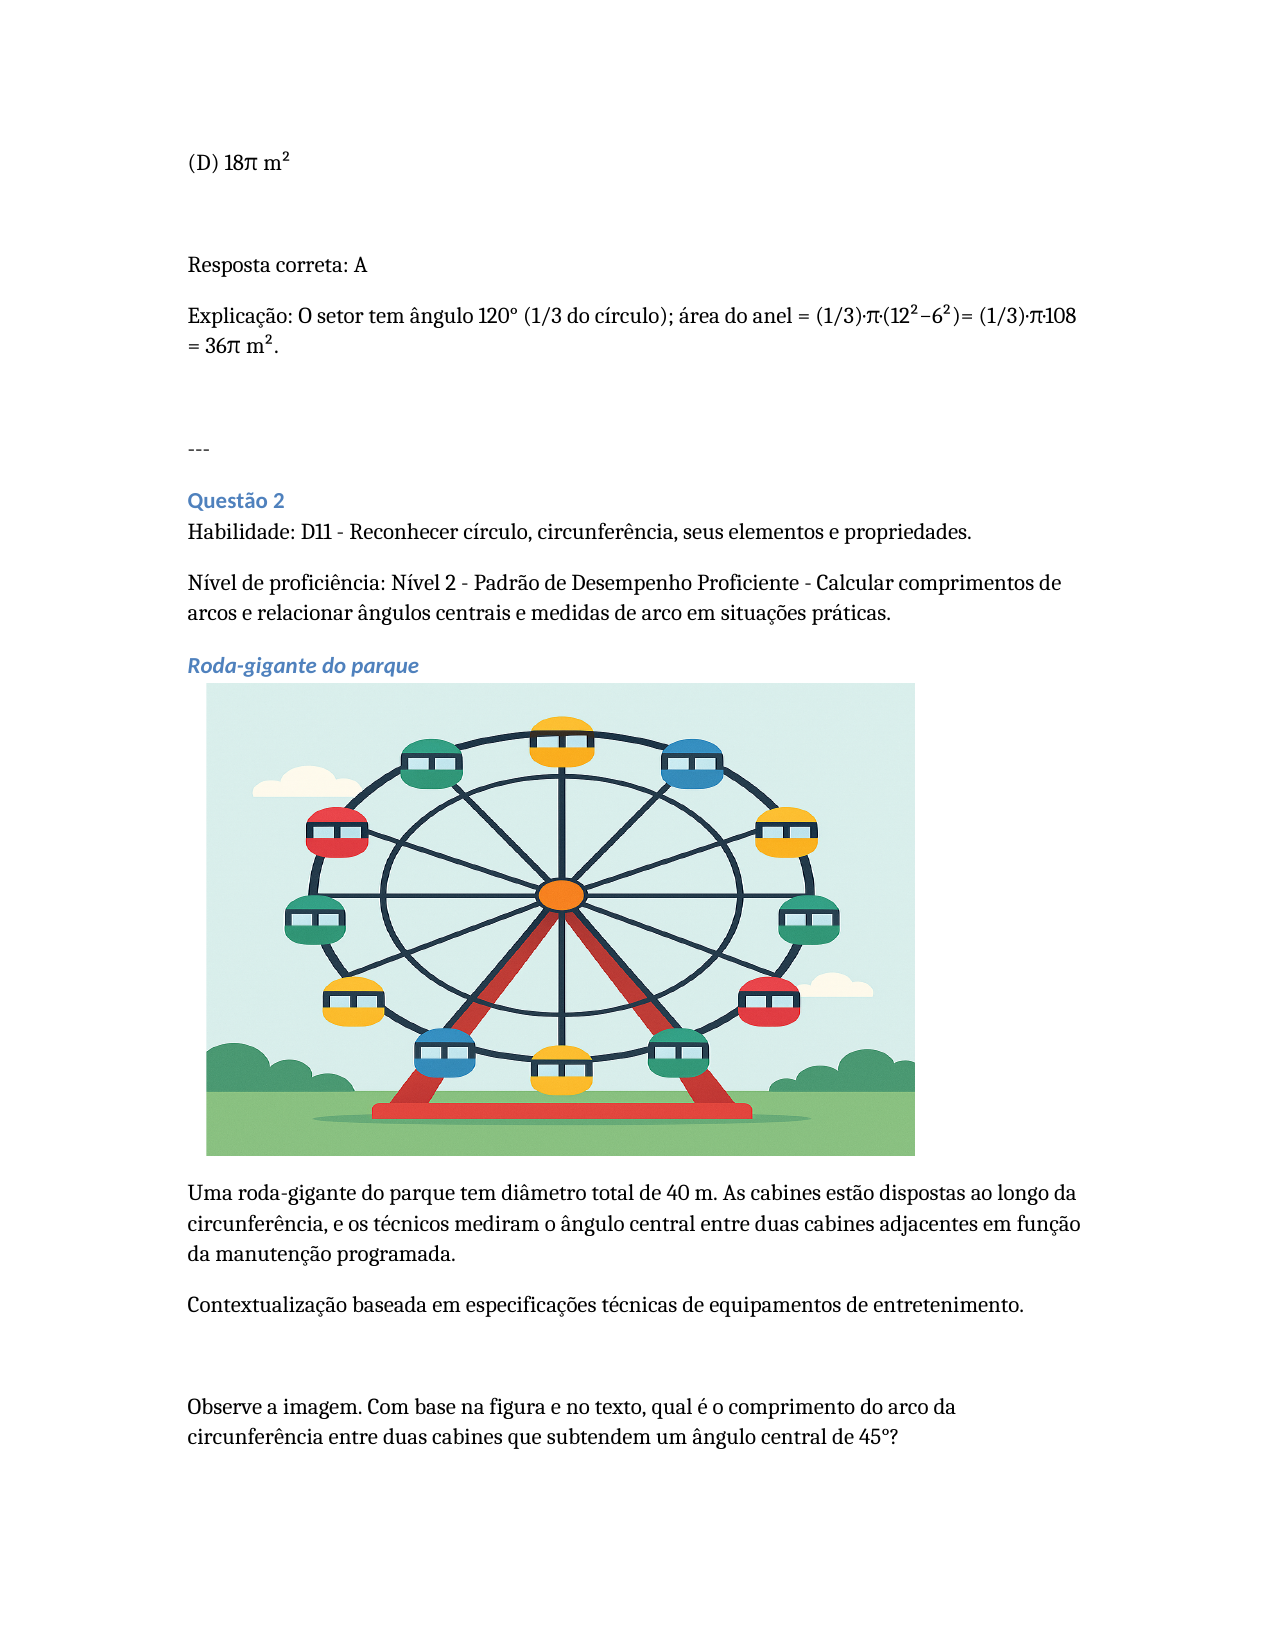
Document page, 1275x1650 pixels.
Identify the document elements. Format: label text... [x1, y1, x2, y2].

text (D) 18π m² [187, 150, 1087, 176]
text Nível de proficiência: Nível 2 - Padrão de Desempenho Proficiente - Calcular comprimentos de arcos e relacionar ângulos centrais e medidas de arco em situações práticas. [187, 570, 1087, 626]
text Habilidade: D11 - Reconhecer círculo, circunferência, seus elementos e propriedades. [187, 519, 1087, 545]
text Uma roda-gigante do parque tem diâmetro total de 40 m. As cabines estão dispostas ao longo da circunferência, e os técnicos mediram o ângulo central entre duas cabines adjacentes em função da manutenção programada. [187, 1180, 1087, 1267]
subtitle Questão 2 [187, 486, 1087, 514]
text Observe a imagem. Com base na figura e no texto, qual é o comprimento do arco da circunferência entre duas cabines que subtendem um ângulo central de 45°? [187, 1394, 1087, 1450]
text Contextualização baseada em especificações técnicas de equipamentos de entretenimento. [187, 1292, 1087, 1318]
text Explicação: O setor tem ângulo 120° (1/3 do círculo); área do anel = (1/3)·π·(12²−6²)= (1/3)·π·108 = 36π m². [187, 303, 1087, 360]
picture [206, 683, 915, 1156]
text Resposta correta: A [187, 252, 1087, 278]
text --- [187, 435, 1087, 462]
subtitle Roda-gigante do parque [187, 651, 1087, 679]
